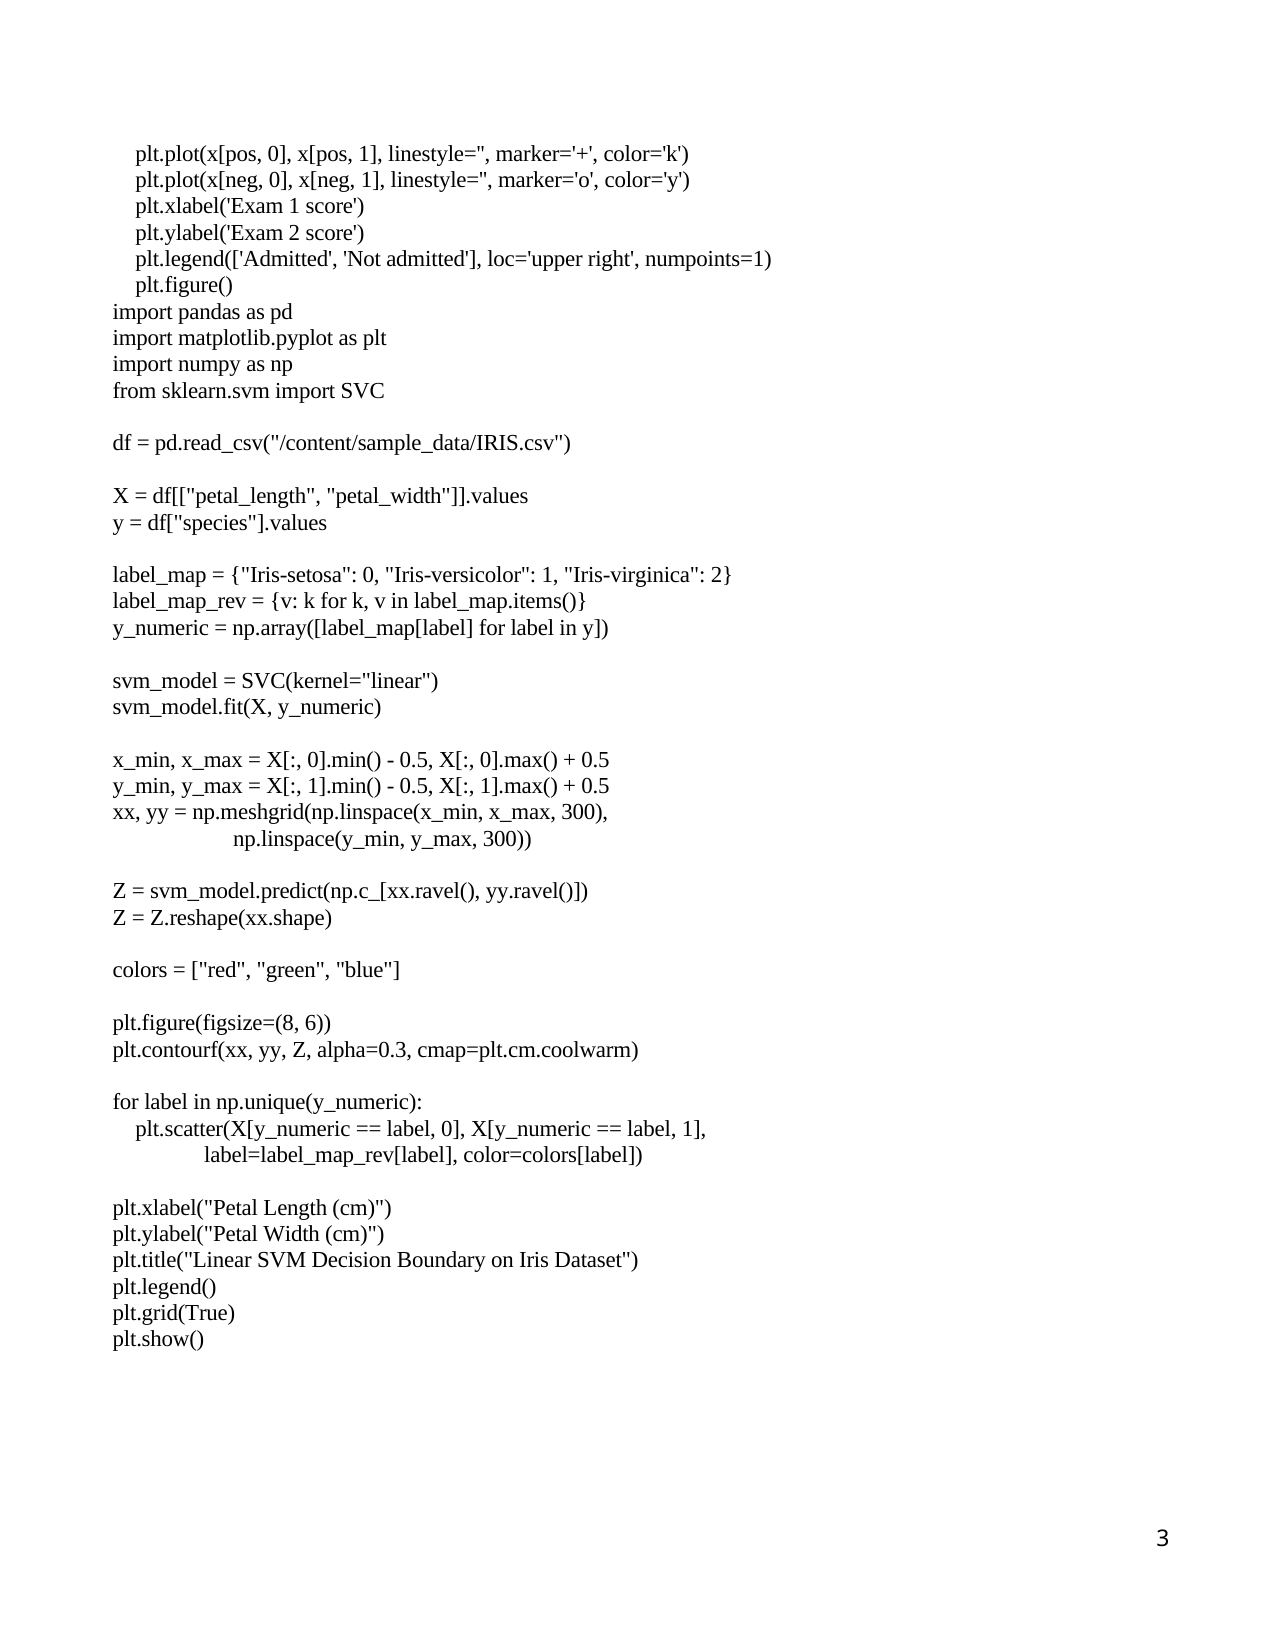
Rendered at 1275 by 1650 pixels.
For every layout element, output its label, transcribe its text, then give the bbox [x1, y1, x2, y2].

text import matplotlib.pyplot as plt [112, 324, 1162, 350]
text plt.figure() [112, 271, 1162, 298]
text np.linspace(y_min, y_max, 300)) [112, 825, 1162, 851]
text plt.ylabel('Exam 2 score') [112, 219, 1162, 245]
text svm_model.fit(X, y_numeric) [112, 693, 1162, 719]
text X = df[["petal_length", "petal_width"]].values [112, 482, 1162, 508]
text plt.legend() [112, 1273, 1162, 1299]
text plt.plot(x[neg, 0], x[neg, 1], linestyle='', marker='o', color='y') [112, 166, 1162, 192]
text plt.xlabel("Petal Length (cm)") [112, 1194, 1162, 1220]
text plt.title("Linear SVM Decision Boundary on Iris Dataset") [112, 1246, 1162, 1273]
text plt.figure(figsize=(8, 6)) [112, 1009, 1162, 1036]
text df = pd.read_csv("/content/sample_data/IRIS.csv") [112, 429, 1162, 456]
text y_min, y_max = X[:, 1].min() - 0.5, X[:, 1].max() + 0.5 [112, 772, 1162, 798]
text label=label_map_rev[label], color=colors[label]) [112, 1141, 1162, 1167]
text plt.scatter(X[y_numeric == label, 0], X[y_numeric == label, 1], [112, 1115, 1162, 1141]
text y = df["species"].values [112, 508, 1162, 535]
text svm_model = SVC(kernel="linear") [112, 667, 1162, 693]
text from sklearn.svm import SVC [112, 377, 1162, 403]
text plt.plot(x[pos, 0], x[pos, 1], linestyle='', marker='+', color='k') [112, 139, 1162, 166]
text plt.legend(['Admitted', 'Not admitted'], loc='upper right', numpoints=1) [112, 245, 1162, 271]
text plt.show() [112, 1326, 1162, 1352]
text for label in np.unique(y_numeric): [112, 1088, 1162, 1115]
text y_numeric = np.array([label_map[label] for label in y]) [112, 614, 1162, 640]
text xx, yy = np.meshgrid(np.linspace(x_min, x_max, 300), [112, 798, 1162, 825]
text label_map = {"Iris-setosa": 0, "Iris-versicolor": 1, "Iris-virginica": 2} [112, 561, 1162, 588]
text colors = ["red", "green", "blue"] [112, 957, 1162, 983]
text Z = Z.reshape(xx.shape) [112, 904, 1162, 930]
text x_min, x_max = X[:, 0].min() - 0.5, X[:, 0].max() + 0.5 [112, 746, 1162, 772]
text Z = svm_model.predict(np.c_[xx.ravel(), yy.ravel()]) [112, 877, 1162, 904]
text plt.ylabel("Petal Width (cm)") [112, 1220, 1162, 1246]
text plt.grid(True) [112, 1299, 1162, 1326]
text import pandas as pd [112, 298, 1162, 324]
text import numpy as np [112, 350, 1162, 377]
text label_map_rev = {v: k for k, v in label_map.items()} [112, 588, 1162, 614]
text plt.xlabel('Exam 1 score') [112, 192, 1162, 219]
text plt.contourf(xx, yy, Z, alpha=0.3, cmap=plt.cm.coolwarm) [112, 1036, 1162, 1062]
